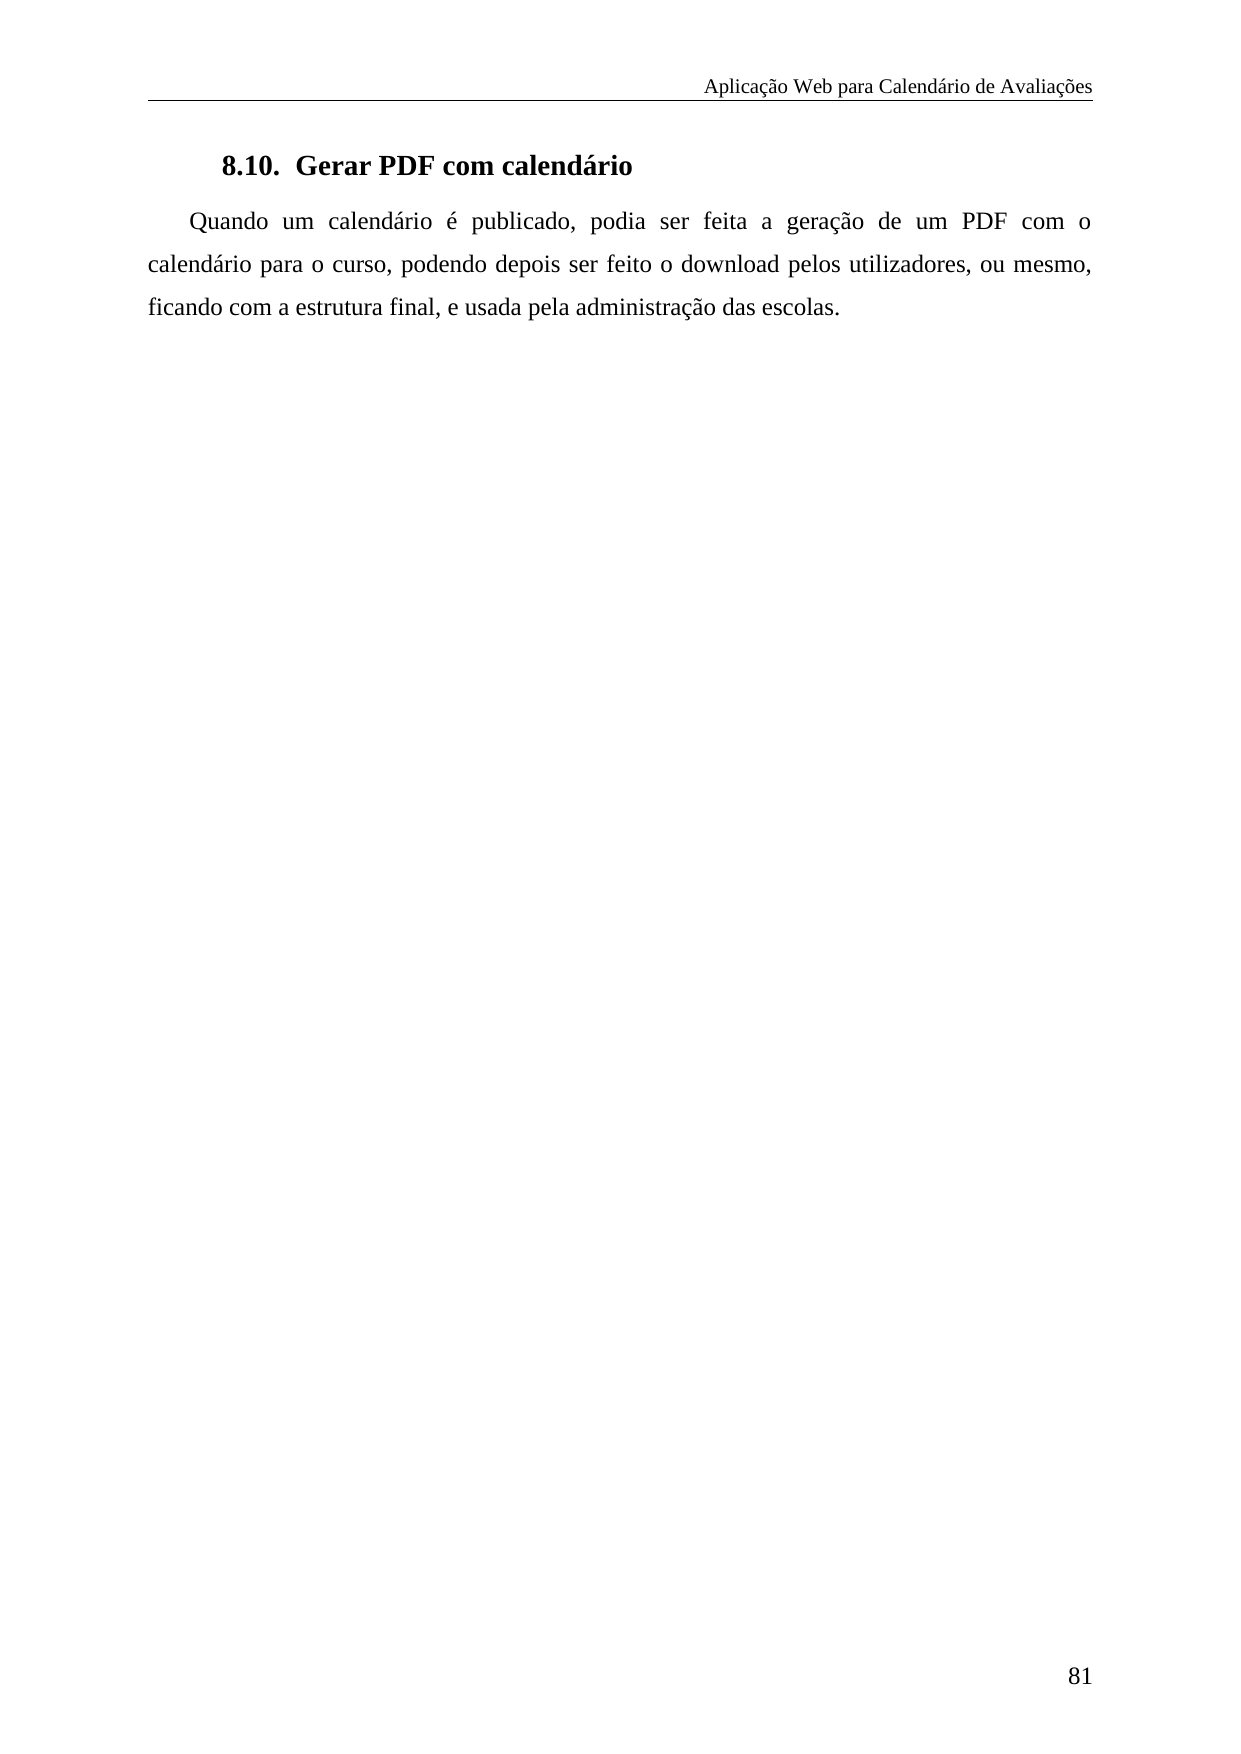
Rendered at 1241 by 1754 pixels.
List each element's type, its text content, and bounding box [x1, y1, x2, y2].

subtitle Gerar PDF com calendário [222, 148, 1093, 181]
text Quando um calendário é publicado, podia ser feita a geração de um PDF com o calendário para o curso, podendo depois ser feito o download pelos utilizadores, ou mesmo, ficando com a estrutura final, e usada pela administração das escolas. [148, 206, 1093, 321]
